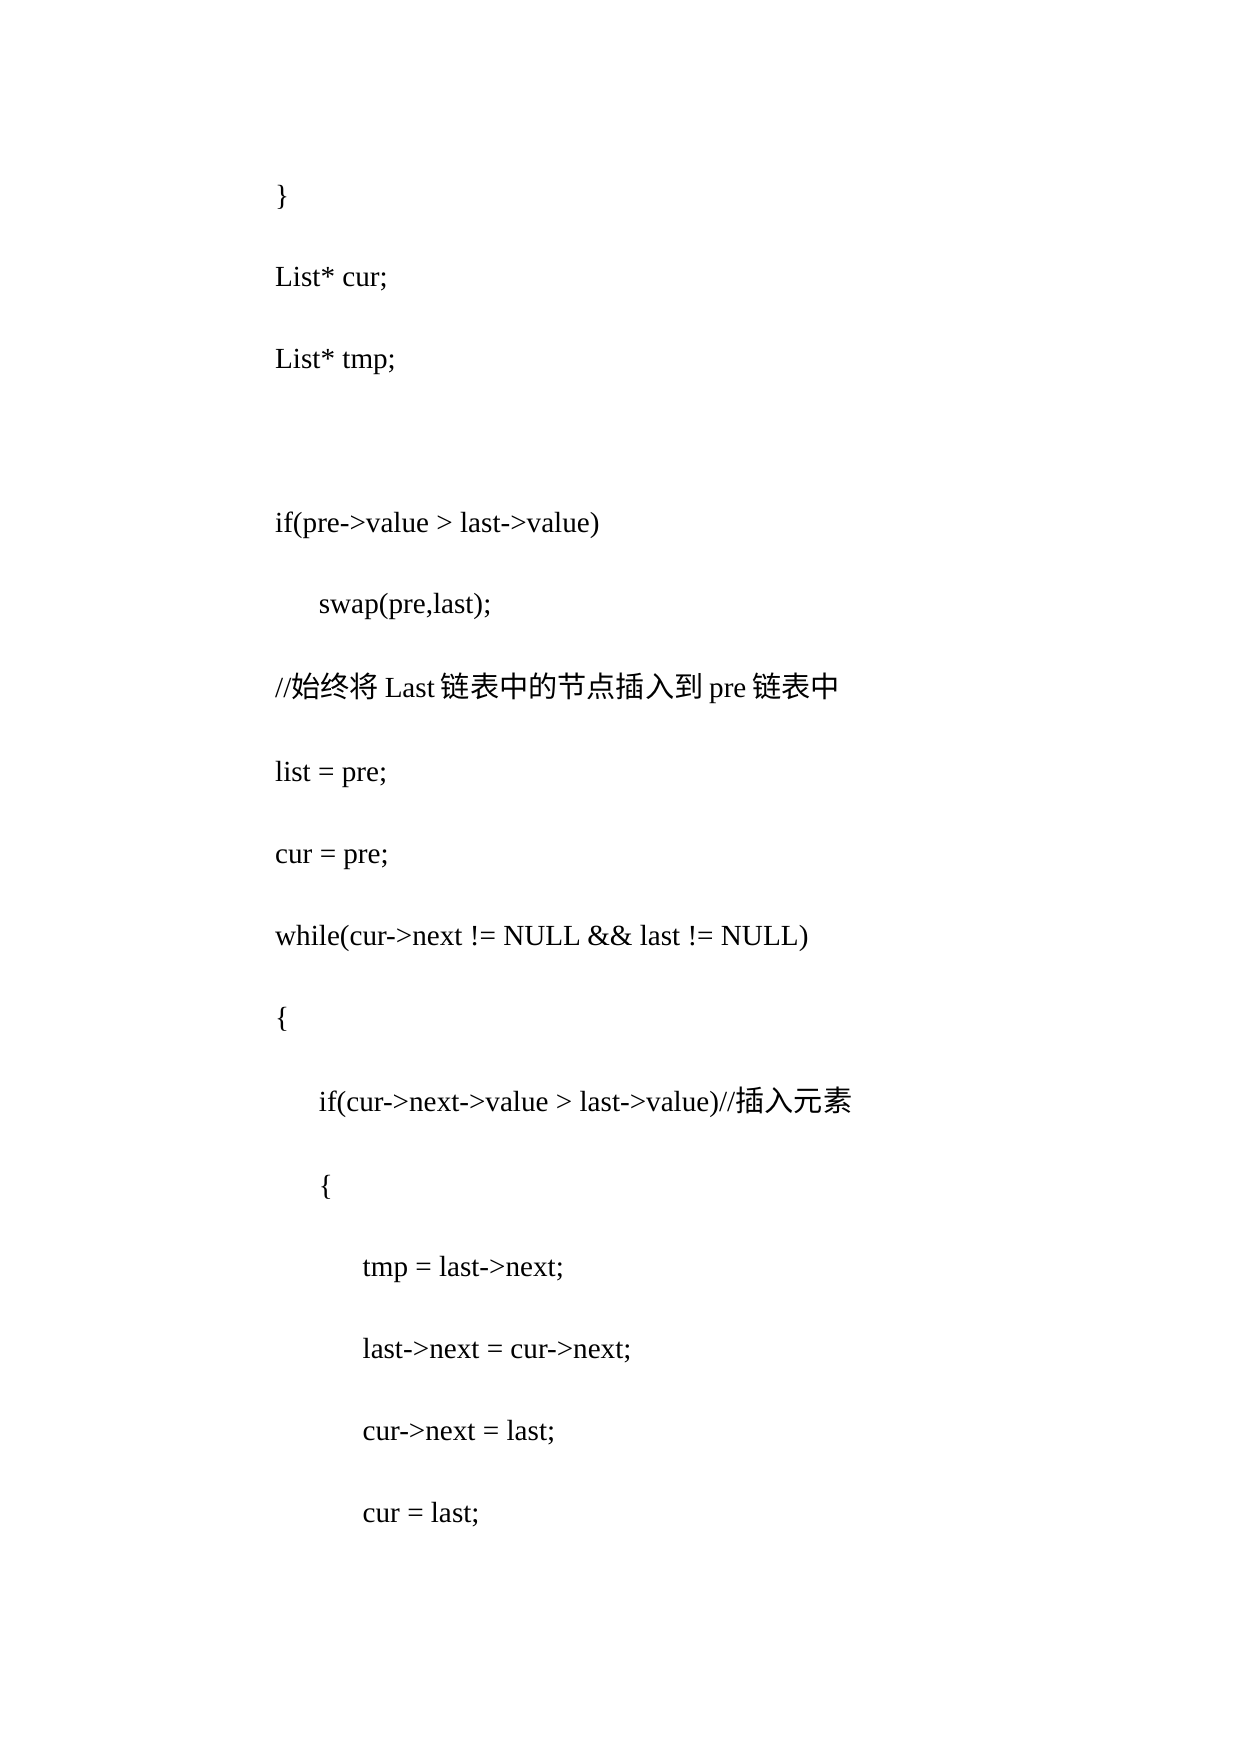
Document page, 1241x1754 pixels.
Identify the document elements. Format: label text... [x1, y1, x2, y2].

text List* tmp; [246, 326, 1053, 391]
text if(pre->value > last->value) [246, 489, 1053, 554]
text List* cur; [246, 244, 1053, 309]
text cur = last; [246, 1479, 1053, 1544]
text while(cur->next != NULL && last != NULL) [246, 902, 1053, 967]
text list = pre; [246, 739, 1053, 804]
text last->next = cur->next; [246, 1316, 1053, 1381]
text tmp = last->next; [246, 1234, 1053, 1299]
text { [246, 1152, 1053, 1217]
text if(cur->next->value > last->value)//插入元素 [246, 1066, 1053, 1131]
text } [246, 162, 1053, 227]
text cur = pre; [246, 821, 1053, 886]
text cur->next = last; [246, 1397, 1053, 1462]
text //始终将Last链表中的节点插入到pre链表中 [246, 653, 1053, 718]
text { [246, 984, 1053, 1049]
text swap(pre,last); [246, 571, 1053, 636]
